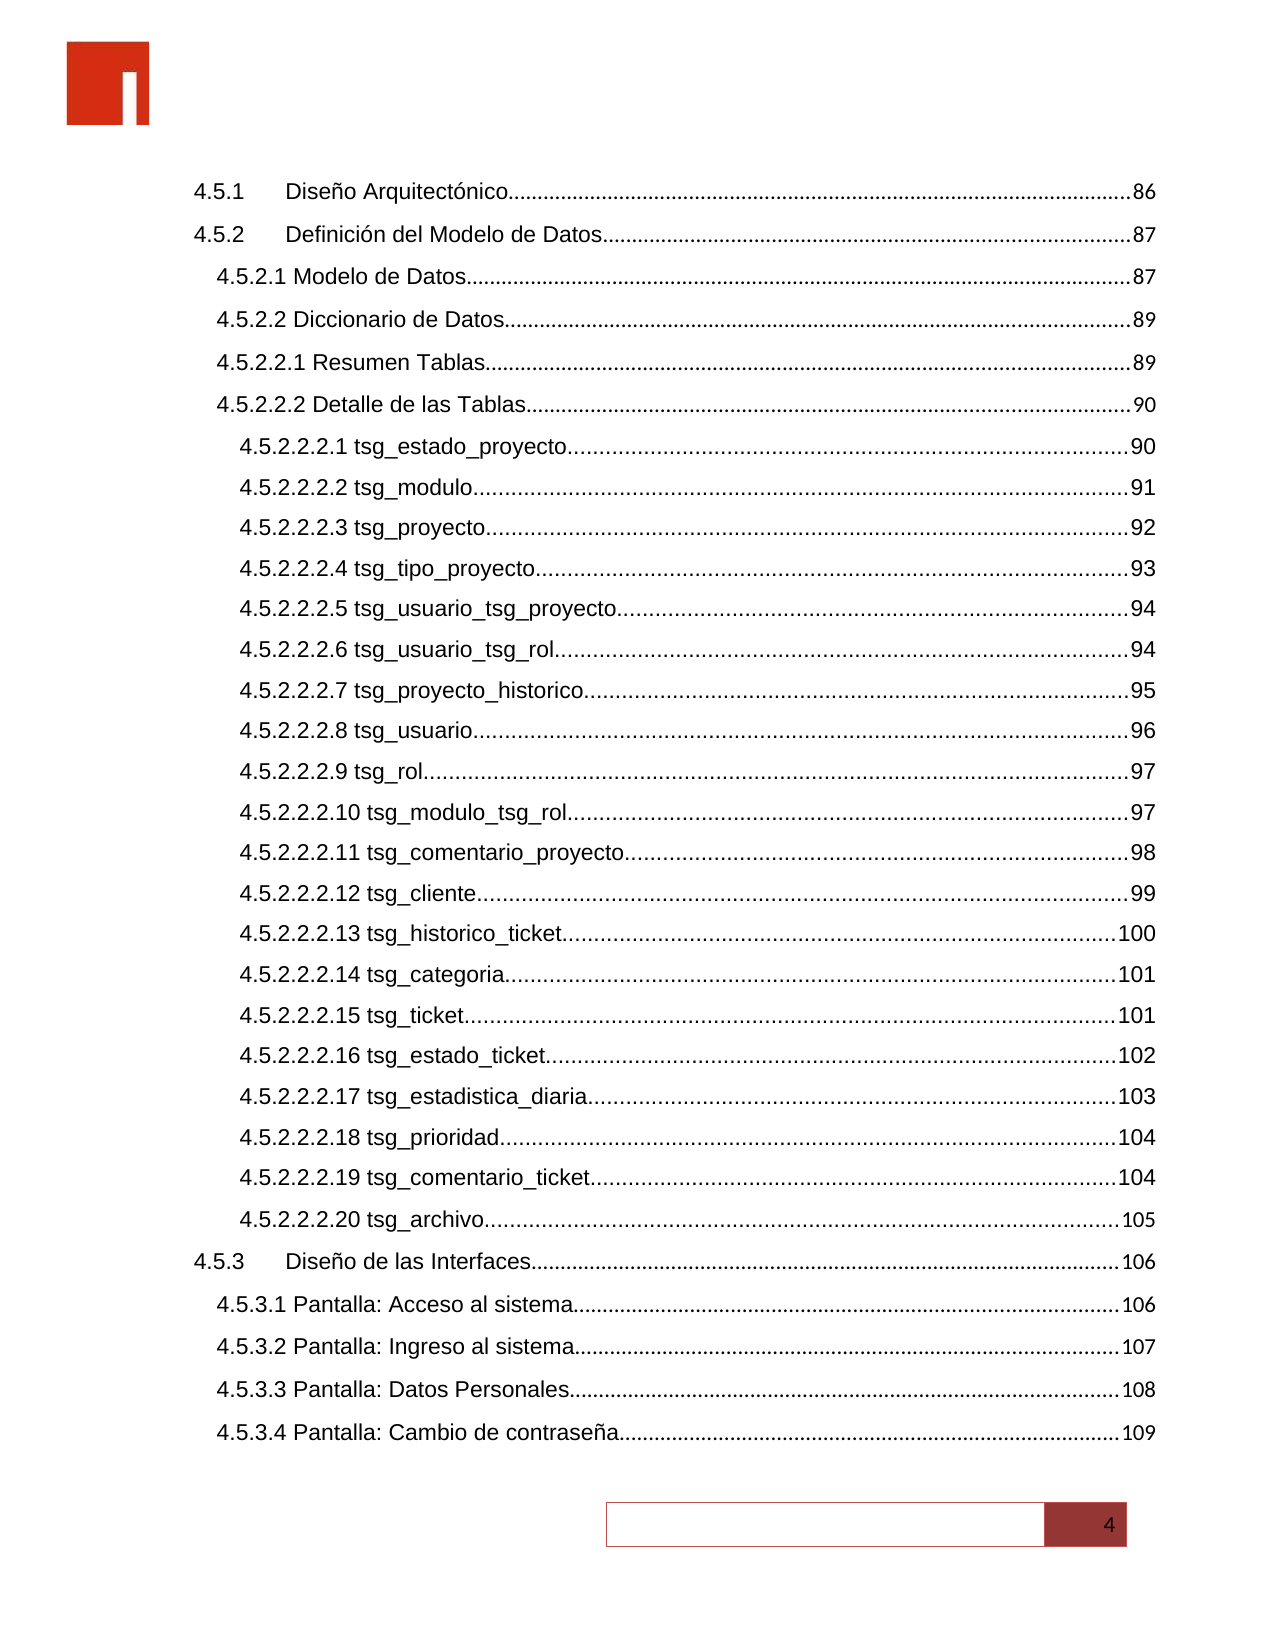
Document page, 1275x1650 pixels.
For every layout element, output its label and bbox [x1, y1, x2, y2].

picture [66, 41, 150, 125]
